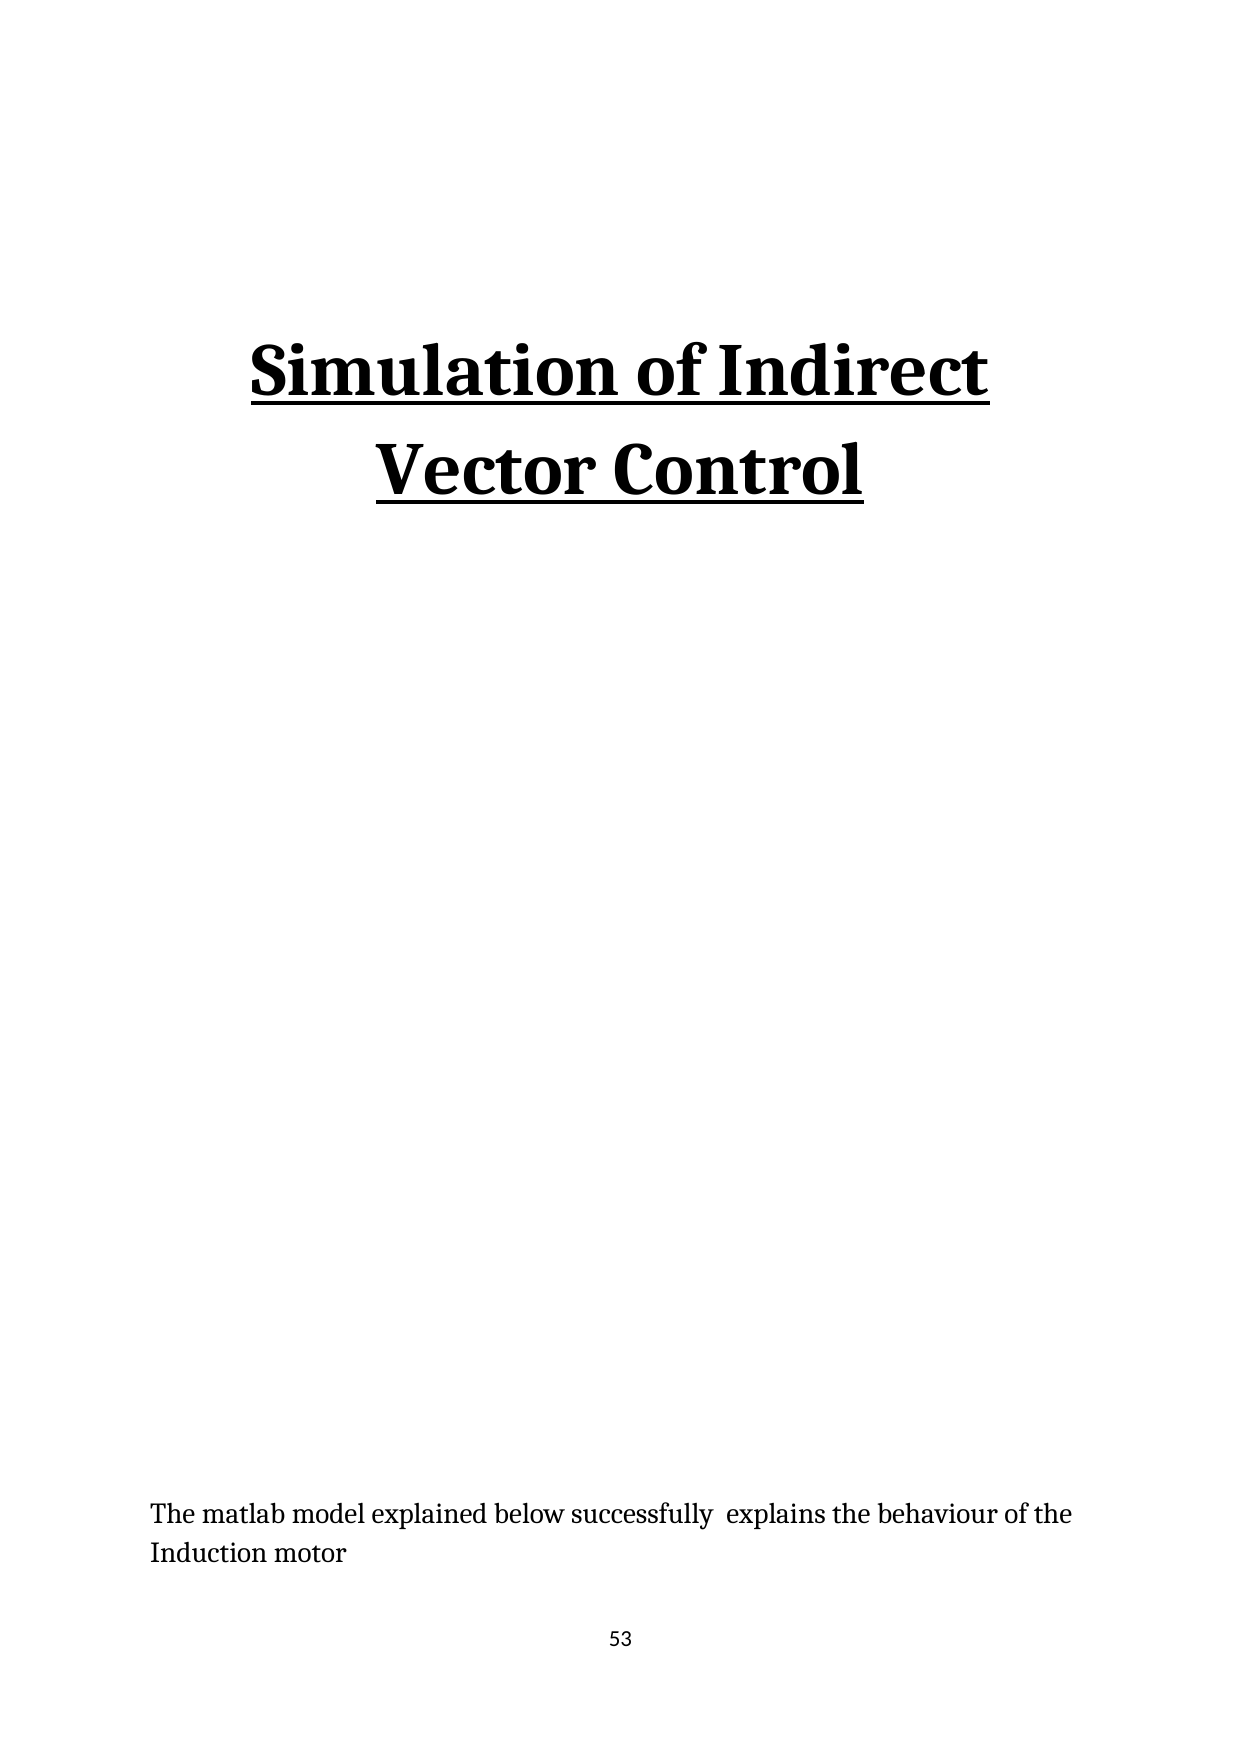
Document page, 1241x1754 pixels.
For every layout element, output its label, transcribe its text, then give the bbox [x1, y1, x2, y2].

text The matlab model explained below successfully explains the behaviour of the Induction motor [150, 1497, 1090, 1569]
text Simulation of Indirect Vector Control [150, 328, 1090, 513]
